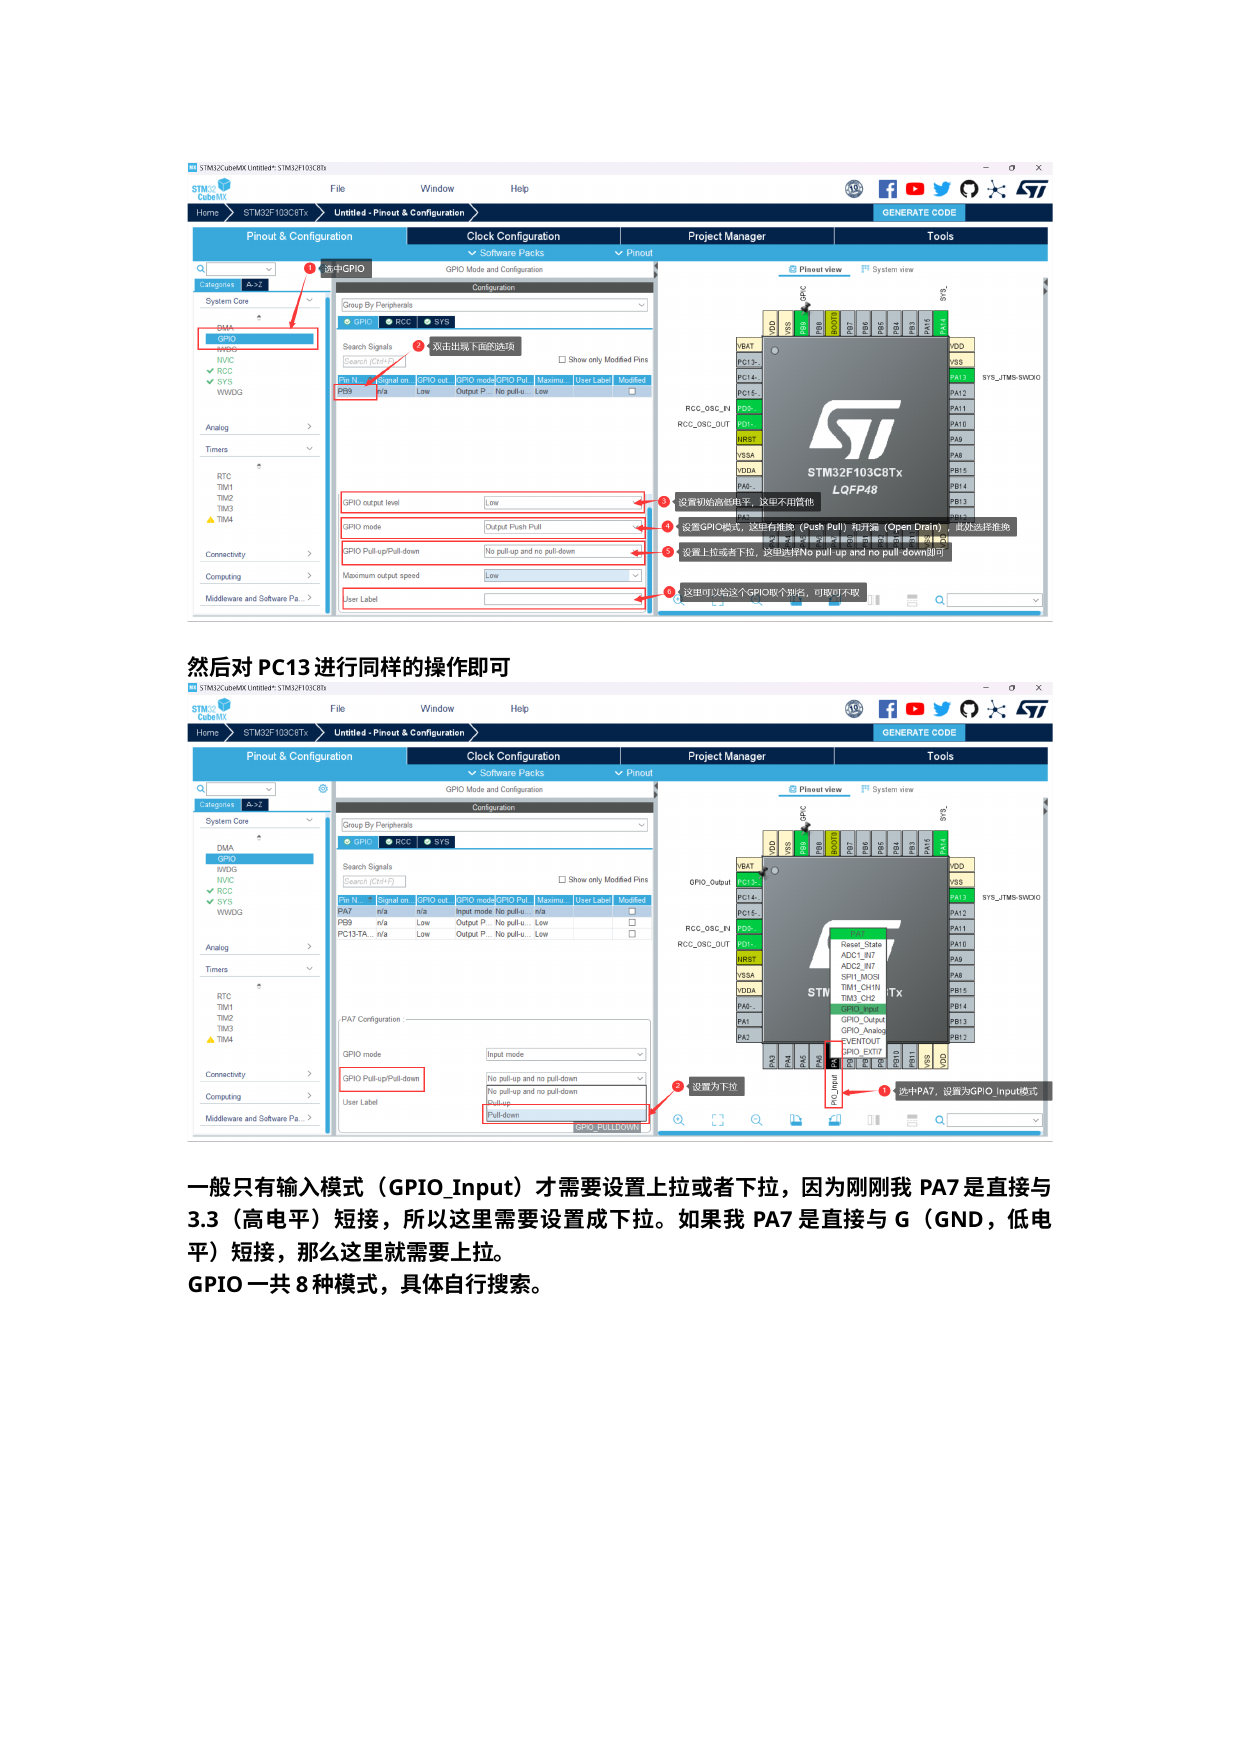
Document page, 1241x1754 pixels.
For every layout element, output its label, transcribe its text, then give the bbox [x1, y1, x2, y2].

picture [187, 682, 1053, 1142]
picture [187, 162, 1053, 622]
text 一般只有输入模式（GPIO_Input）才需要设置上拉或者下拉，因为刚刚我PA7是直接与3.3（高电平）短接，所以这里需要设置成下拉。如果我PA7是直接与G（GND，低电平）短接，那么这里就需要上拉。 [187, 1169, 1053, 1267]
text GPIO一共8种模式，具体自行搜索。 [187, 1267, 1053, 1299]
text 然后对PC13进行同样的操作即可 [187, 649, 1053, 682]
